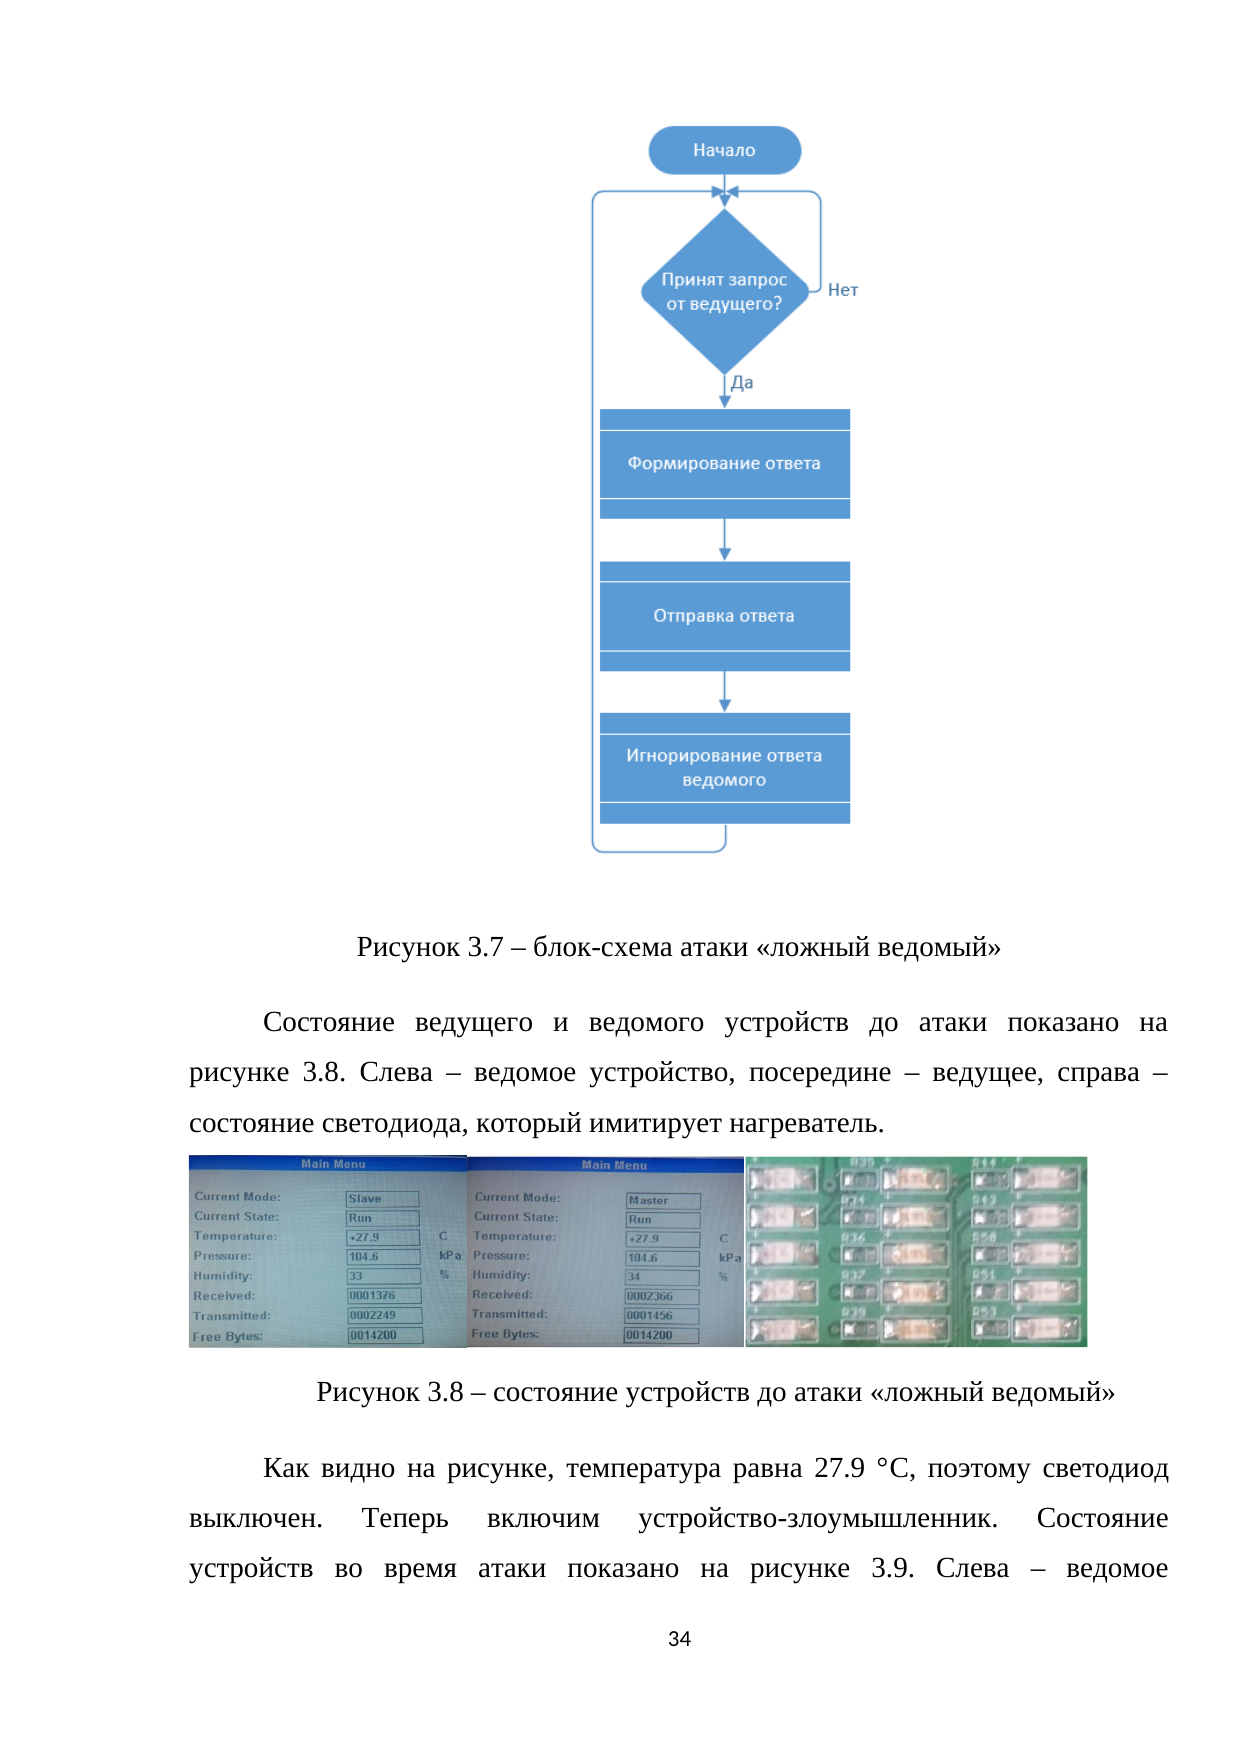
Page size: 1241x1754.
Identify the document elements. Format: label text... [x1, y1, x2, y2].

picture [563, 118, 869, 862]
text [189, 1450, 1169, 1584]
text Рисунок 3.7 – блок-схема атаки «ложный ведомый» [189, 929, 1169, 962]
text Состояние ведущего и ведомого устройств до атаки показано на рисунке 3.8. Слева – ведомое устройство, посередине – ведущее, справа – состояние светодиода, который имитирует нагреватель. [189, 1004, 1169, 1138]
picture [188, 1155, 1088, 1348]
text Рисунок 3.8 – состояние устройств до атаки «ложный ведомый» [189, 1374, 1169, 1408]
